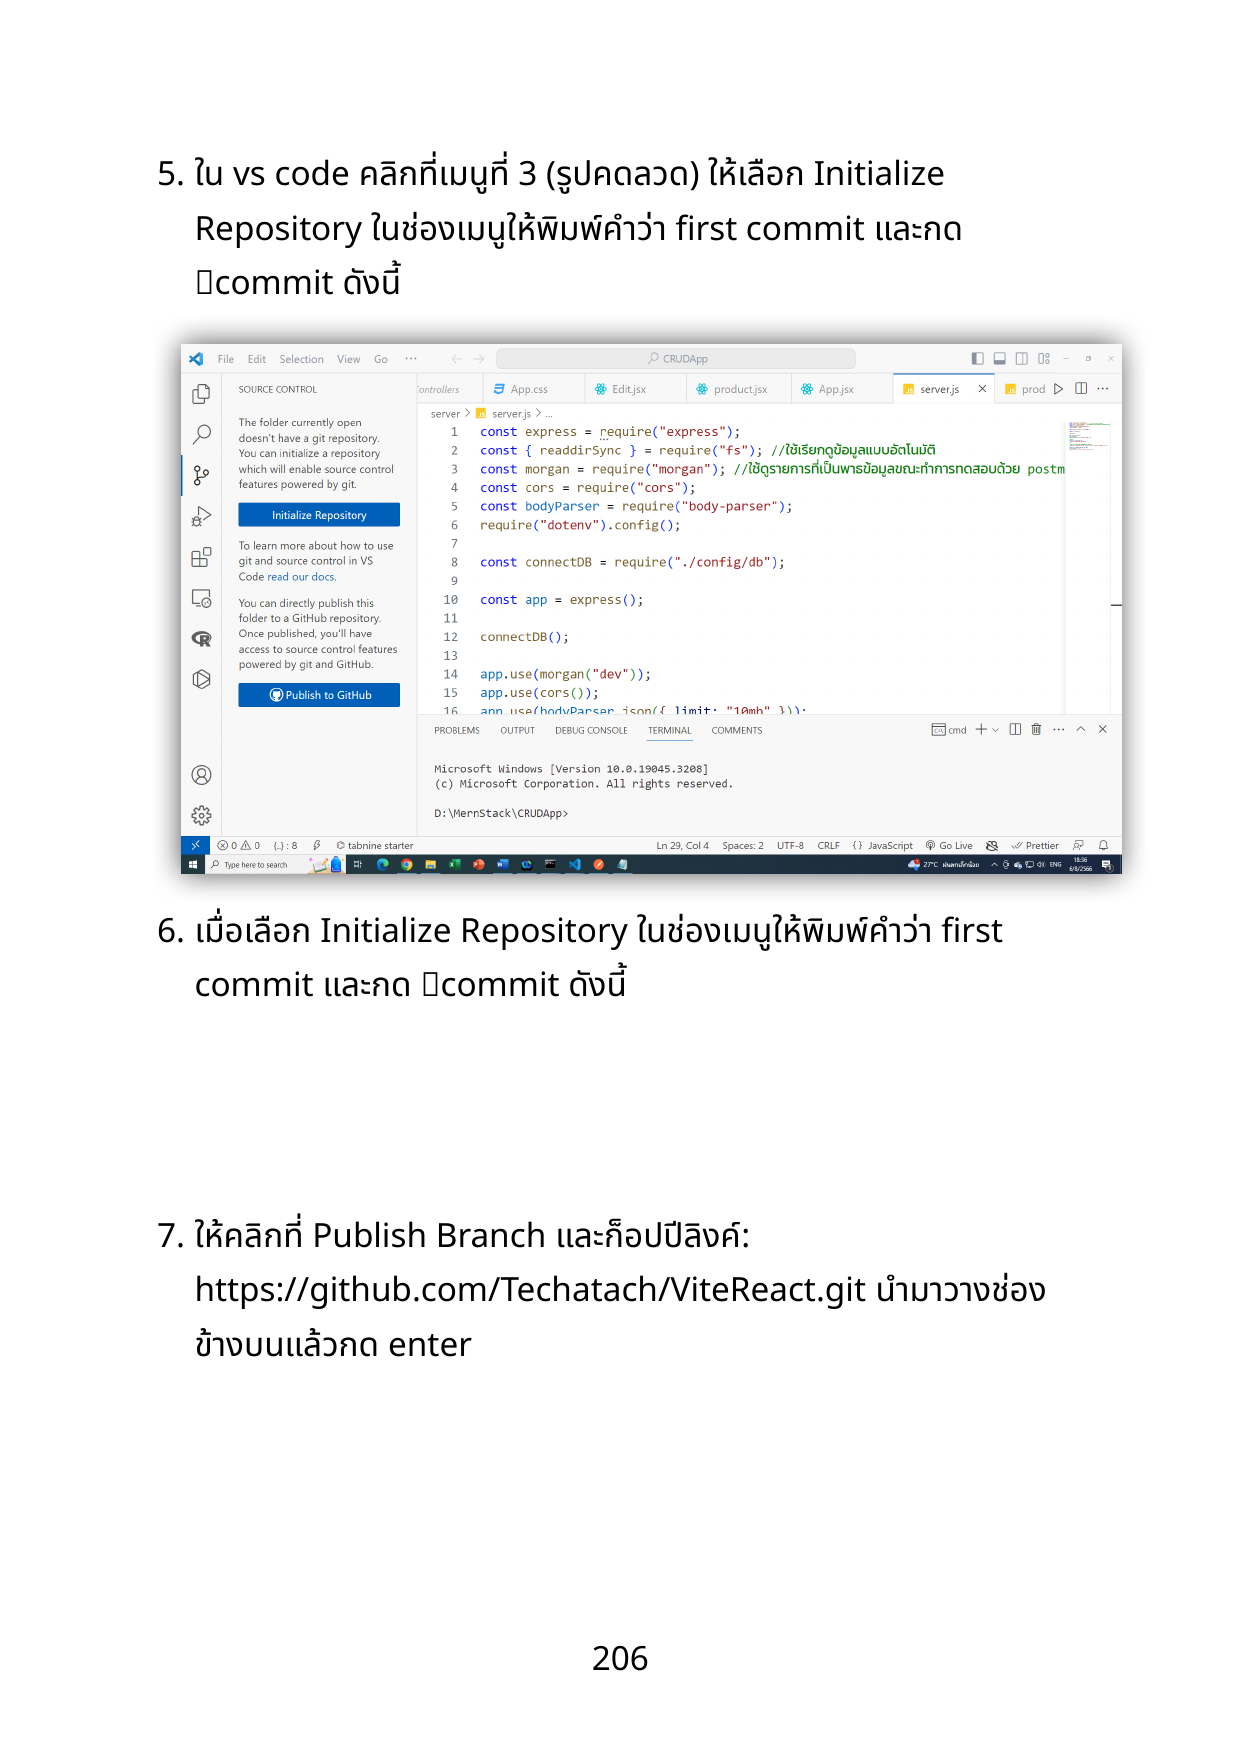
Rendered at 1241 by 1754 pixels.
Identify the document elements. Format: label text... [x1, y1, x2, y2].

list เมื่อเลือก Initialize Repository ในช่องเมนูให้พิมพ์คำว่า first commit และกด commit ดังนี้ [157, 907, 1090, 1012]
picture [181, 344, 1122, 874]
list ให้คลิกที่ Publish Branch และก็อปปีลิงค์: https://github.com/Techatach/ViteReact.git นำมาวางช่องข้างบนแล้วกด enter [157, 1212, 1090, 1371]
list ใน vs code คลิกที่เมนูที่ 3 (รูปคดลวด) ให้เลือก Initialize Repository ในช่องเมนูให้พิมพ์คำว่า first commit และกด commit ดังนี้ [157, 150, 1090, 310]
